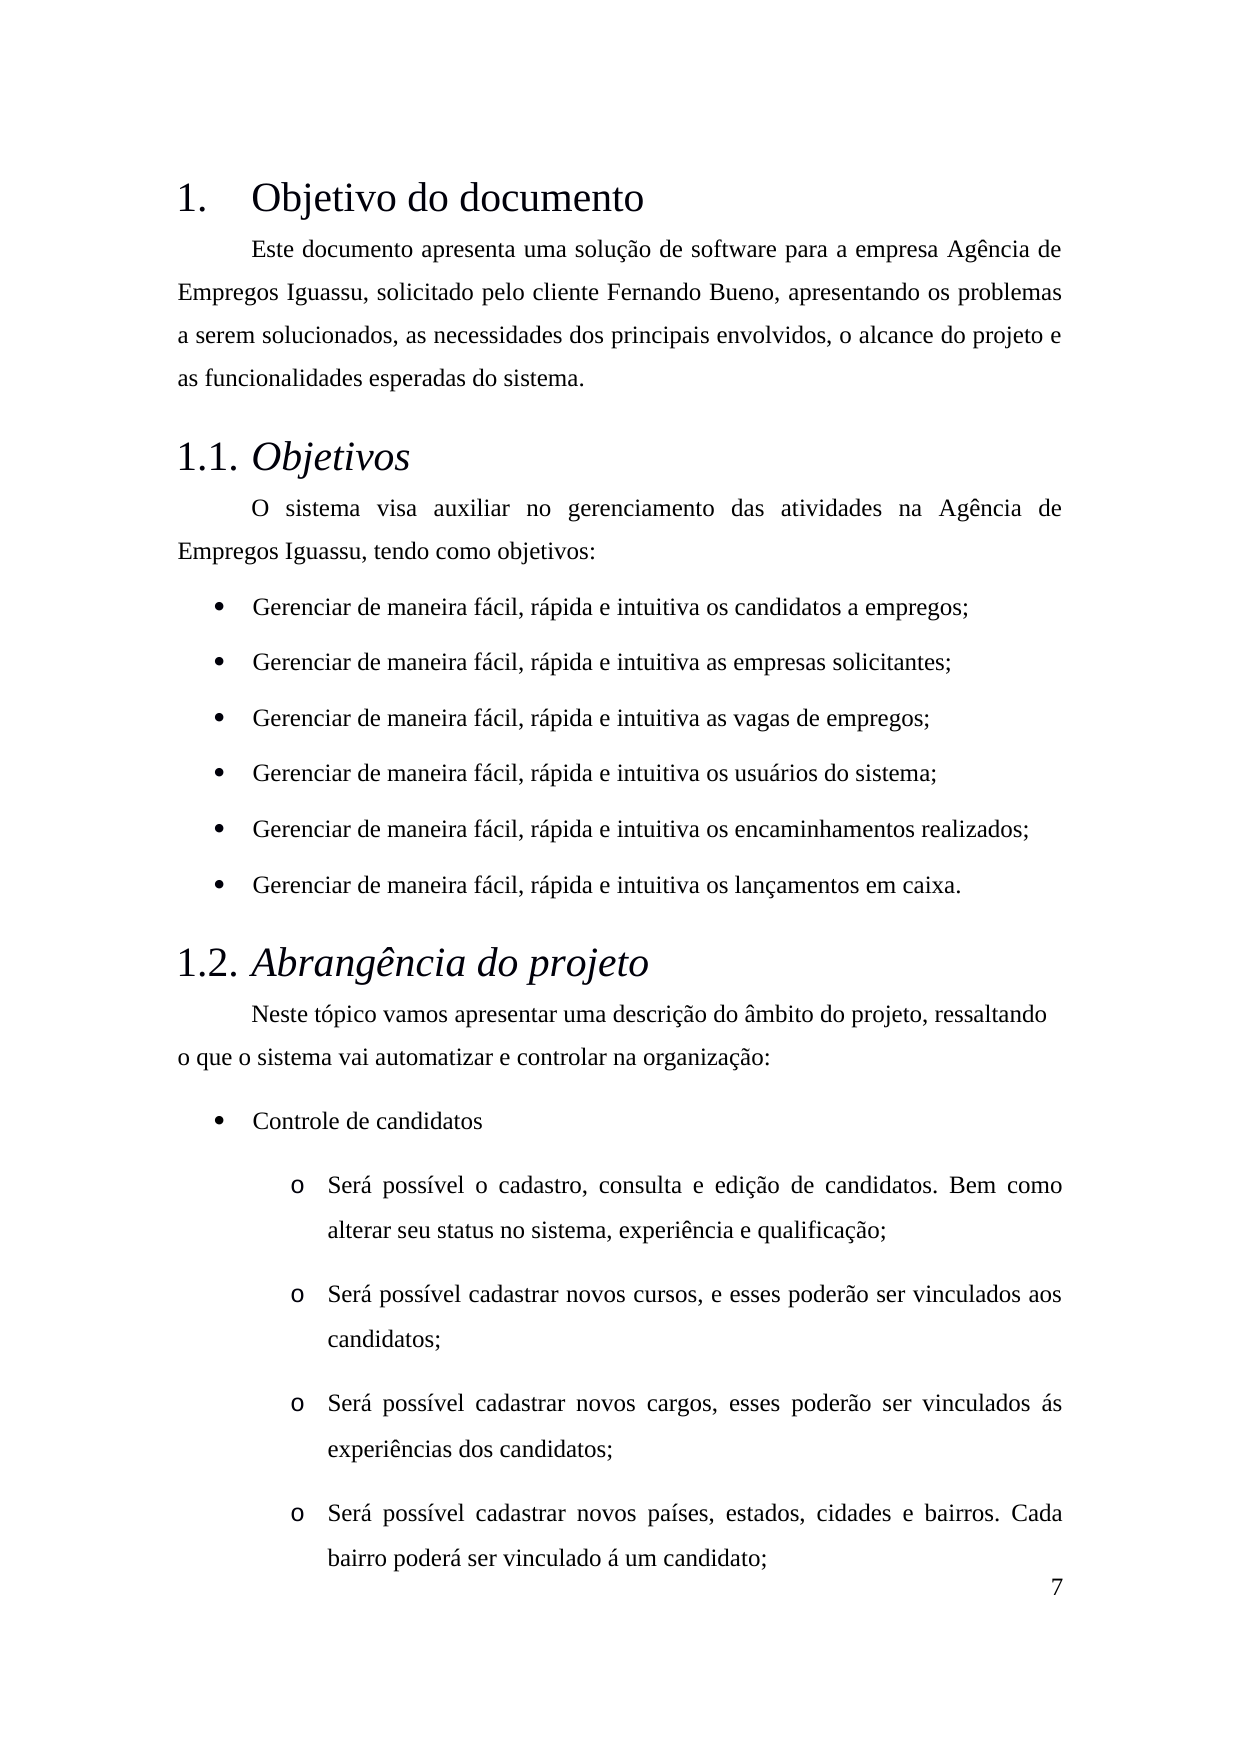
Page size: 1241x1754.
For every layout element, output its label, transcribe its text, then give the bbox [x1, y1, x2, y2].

list Gerenciar de maneira fácil, rápida e intuitiva as empresas solicitantes; [215, 647, 1063, 676]
text O sistema visa auxiliar no gerenciamento das atividades na Agência de Empregos Iguassu, tendo como objetivos: [177, 493, 1063, 565]
subtitle Objetivos [176, 431, 1063, 479]
list Será possível cadastrar novos países, estados, cidades e bairros. Cada bairro poderá ser vinculado á um candidato; [290, 1498, 1063, 1572]
list Será possível o cadastro, consulta e edição de candidatos. Bem como alterar seu status no sistema, experiência e qualificação; [290, 1170, 1063, 1244]
text Este documento apresenta uma solução de software para a empresa Agência de Empregos Iguassu, solicitado pelo cliente Fernando Bueno, apresentando os problemas a serem solucionados, as necessidades dos principais envolvidos, o alcance do projeto e as funcionalidades esperadas do sistema. [177, 234, 1063, 392]
list Controle de candidatos [215, 1106, 1063, 1135]
list Será possível cadastrar novos cursos, e esses poderão ser vinculados aos candidatos; [290, 1279, 1063, 1353]
text Neste tópico vamos apresentar uma descrição do âmbito do projeto, ressaltando o que o sistema vai automatizar e controlar na organização: [177, 999, 1063, 1071]
list Gerenciar de maneira fácil, rápida e intuitiva os encaminhamentos realizados; [215, 814, 1063, 843]
list Gerenciar de maneira fácil, rápida e intuitiva as vagas de empregos; [215, 703, 1063, 732]
list Gerenciar de maneira fácil, rápida e intuitiva os usuários do sistema; [215, 758, 1063, 787]
list Será possível cadastrar novos cargos, esses poderão ser vinculados ás experiências dos candidatos; [290, 1388, 1063, 1462]
list Gerenciar de maneira fácil, rápida e intuitiva os lançamentos em caixa. [215, 870, 1063, 898]
list Gerenciar de maneira fácil, rápida e intuitiva os candidatos a empregos; [215, 592, 1063, 620]
subtitle Abrangência do projeto [176, 938, 1063, 986]
subtitle Objetivo do documento [176, 173, 1063, 221]
